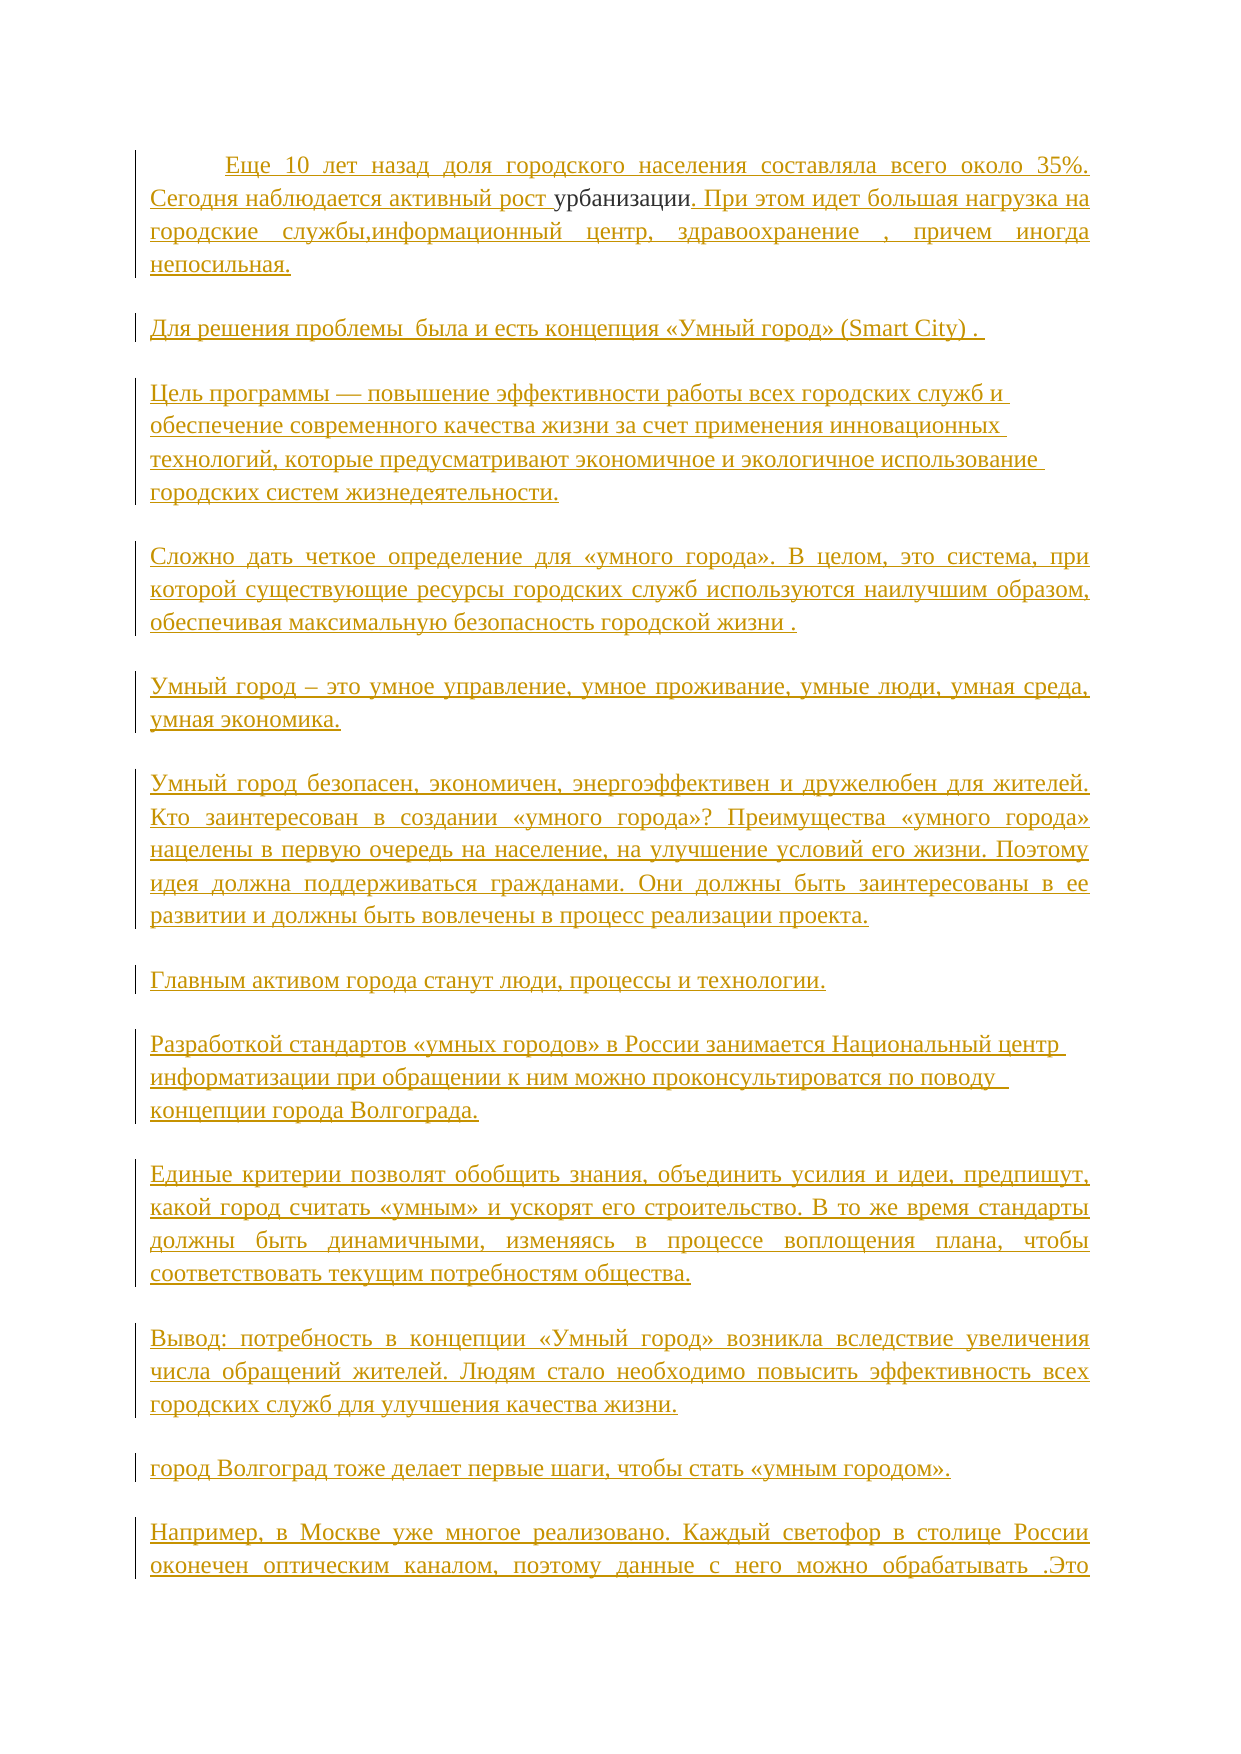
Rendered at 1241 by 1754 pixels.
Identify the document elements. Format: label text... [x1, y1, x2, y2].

text урбанизации [150, 150, 1090, 183]
text урбанизации [150, 245, 1090, 278]
